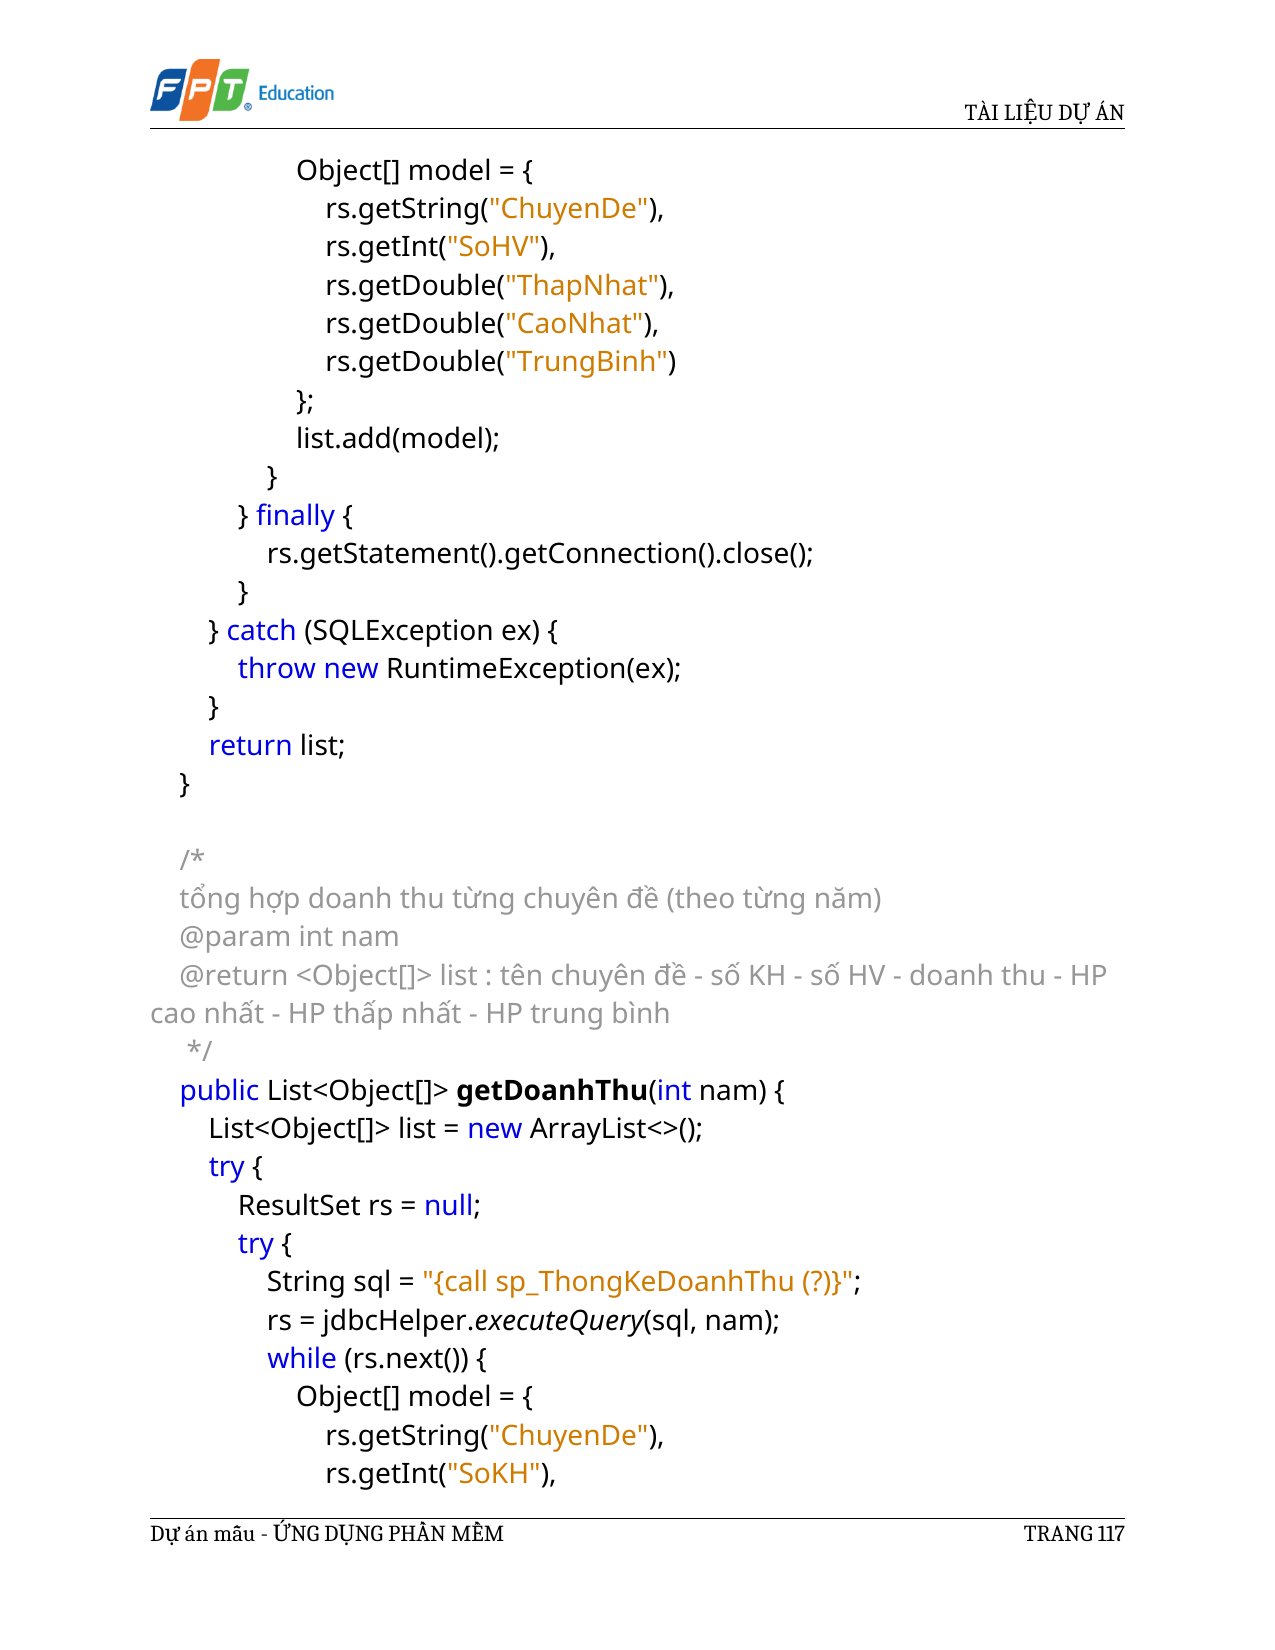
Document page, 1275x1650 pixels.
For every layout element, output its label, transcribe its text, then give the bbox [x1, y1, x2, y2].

text throw new RuntimeException(ex); [150, 648, 1125, 687]
text List<Object[]> list = new ArrayList<>(); [150, 1108, 1125, 1147]
text while (rs.next()) { [150, 1338, 1125, 1377]
text @param int nam [150, 917, 1125, 955]
text rs.getDouble("ThapNhat"), [150, 265, 1125, 303]
text rs.getInt("SoKH"), [150, 1453, 1125, 1492]
text try { [150, 1223, 1125, 1262]
text } finally { [150, 495, 1125, 533]
text return list; [150, 725, 1125, 763]
text rs.getString("ChuyenDe"), [150, 1415, 1125, 1453]
text rs.getInt("SoHV"), [150, 227, 1125, 265]
text rs.getDouble("TrungBinh") [150, 342, 1125, 380]
text rs.getDouble("CaoNhat"), [150, 303, 1125, 342]
picture [150, 59, 336, 121]
text list.add(model); [150, 418, 1125, 457]
text @return <Object[]> list : tên chuyên đề - số KH - số HV - doanh thu - HP cao nhất - HP thấp nhất - HP trung bình [150, 955, 1125, 1032]
text rs.getString("ChuyenDe"), [150, 188, 1125, 227]
text */ [150, 1032, 1125, 1070]
text Object[] model = { [150, 1377, 1125, 1415]
text } catch (SQLException ex) { [150, 610, 1125, 648]
text /* [150, 840, 1125, 878]
text ResultSet rs = null; [150, 1185, 1125, 1223]
text } [150, 687, 1125, 725]
text rs.getStatement().getConnection().close(); [150, 533, 1125, 572]
text }; [150, 380, 1125, 418]
text } [150, 572, 1125, 610]
text public List<Object[]> getDoanhThu(int nam) { [150, 1070, 1125, 1108]
text tổng hợp doanh thu từng chuyên đề (theo từng năm) [150, 878, 1125, 917]
text } [150, 457, 1125, 495]
text String sql = "{call sp_ThongKeDoanhThu (?)}"; [150, 1262, 1125, 1300]
text Object[] model = { [150, 150, 1125, 188]
text try { [150, 1147, 1125, 1185]
text } [150, 763, 1125, 802]
text rs = jdbcHelper.executeQuery(sql, nam); [150, 1300, 1125, 1338]
